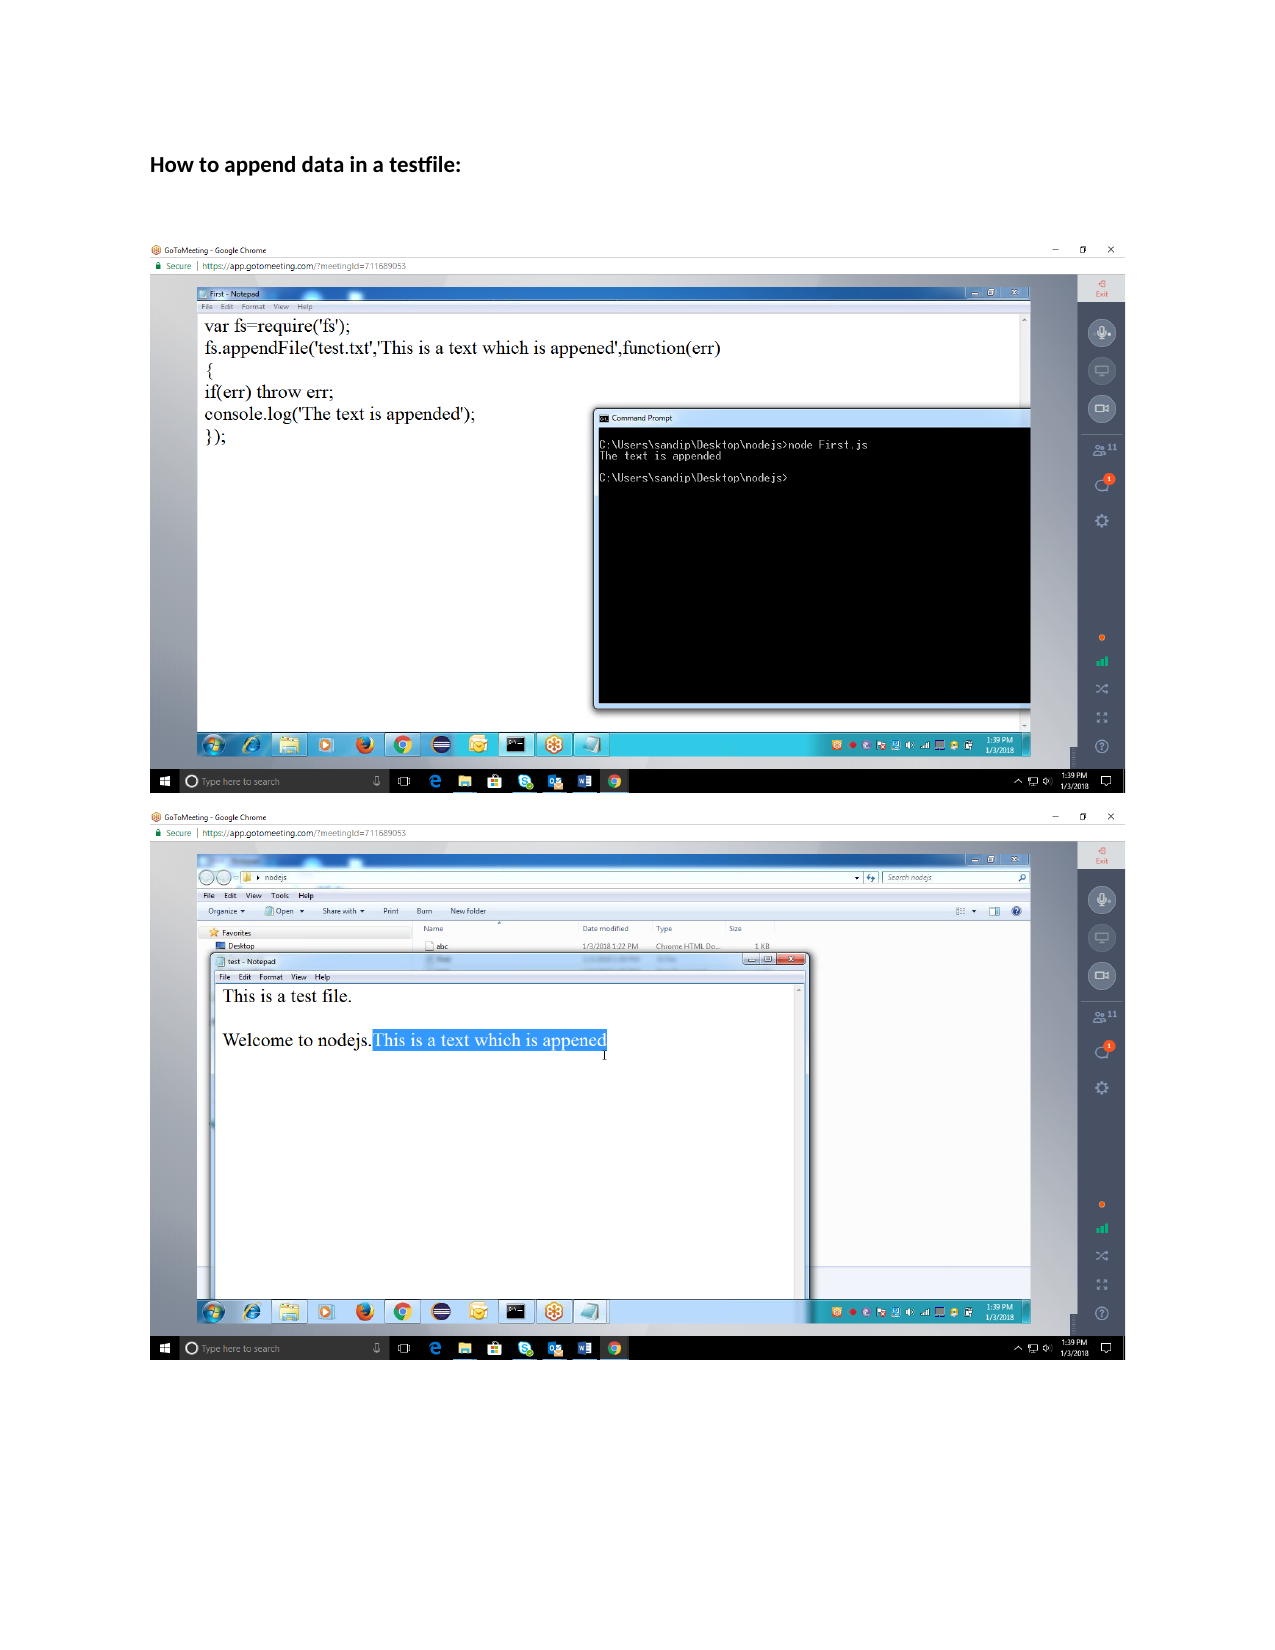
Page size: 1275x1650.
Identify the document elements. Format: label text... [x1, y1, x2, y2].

text How to append data in a testfile: [150, 150, 1125, 178]
picture [150, 811, 1125, 1360]
picture [150, 243, 1125, 793]
